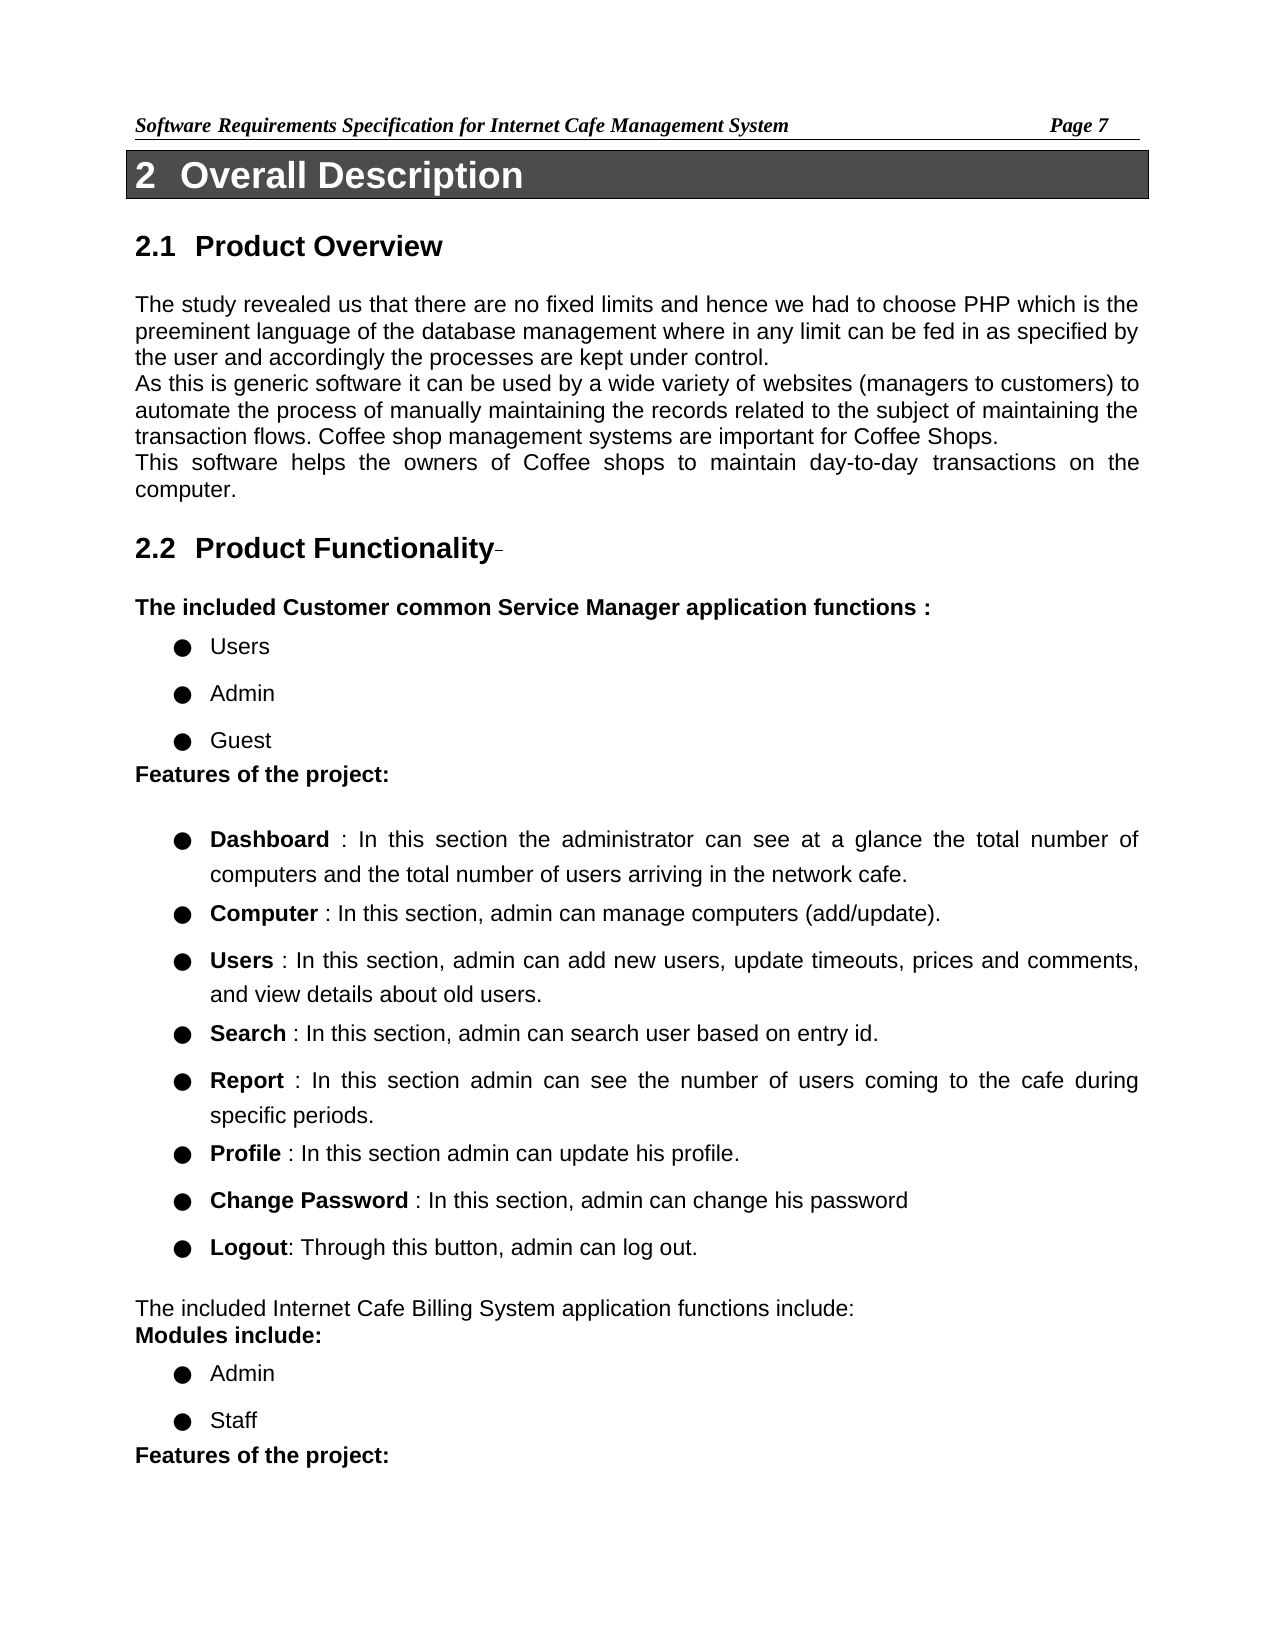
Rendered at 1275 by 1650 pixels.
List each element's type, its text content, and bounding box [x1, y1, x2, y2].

list Guest [172, 714, 1140, 761]
subtitle Product Functionality [135, 531, 1140, 565]
text The included Customer common Service Manager application functions : [135, 594, 1140, 620]
list Computer : In this section, admin can manage computers (add/update). [172, 887, 1140, 934]
text Features of the project: [135, 761, 1140, 788]
list Staff [172, 1395, 1140, 1442]
text Modules include: [135, 1322, 1140, 1348]
list Admin [172, 667, 1140, 714]
list Logout: Through this button, admin can log out. [172, 1222, 1140, 1269]
list Users [172, 620, 1140, 667]
text This software helps the owners of Coffee shops to maintain day-to-day transactions on the computer. [135, 449, 1140, 502]
list Admin [172, 1348, 1140, 1395]
text The included Internet Cafe Billing System application functions include: [135, 1295, 1140, 1322]
list Users : In this section, admin can add new users, update timeouts, prices and comments, and view details about old users. [172, 934, 1140, 1008]
list Change Password : In this section, admin can change his password [172, 1175, 1140, 1222]
subtitle Overall Description [127, 151, 1148, 198]
list Search : In this section, admin can search user based on entry id. [172, 1008, 1140, 1054]
text Features of the project: [135, 1442, 1140, 1468]
list Report : In this section admin can see the number of users coming to the cafe during specific periods. [172, 1054, 1140, 1128]
list Dashboard : In this section the administrator can see at a glance the total number of computers and the total number of users arriving in the network cafe. [172, 814, 1140, 887]
text The study revealed us that there are no fixed limits and hence we had to choose PHP which is the preeminent language of the database management where in any limit can be fed in as specified by the user and accordingly the processes are kept under control. [135, 291, 1140, 370]
list Profile : In this section admin can update his profile. [172, 1128, 1140, 1175]
text As this is generic software it can be used by a wide variety of websites (managers to customers) to automate the process of manually maintaining the records related to the subject of maintaining the transaction flows. Coffee shop management systems are important for Coffee Shops. [135, 370, 1140, 449]
subtitle Product Overview [135, 228, 1140, 262]
